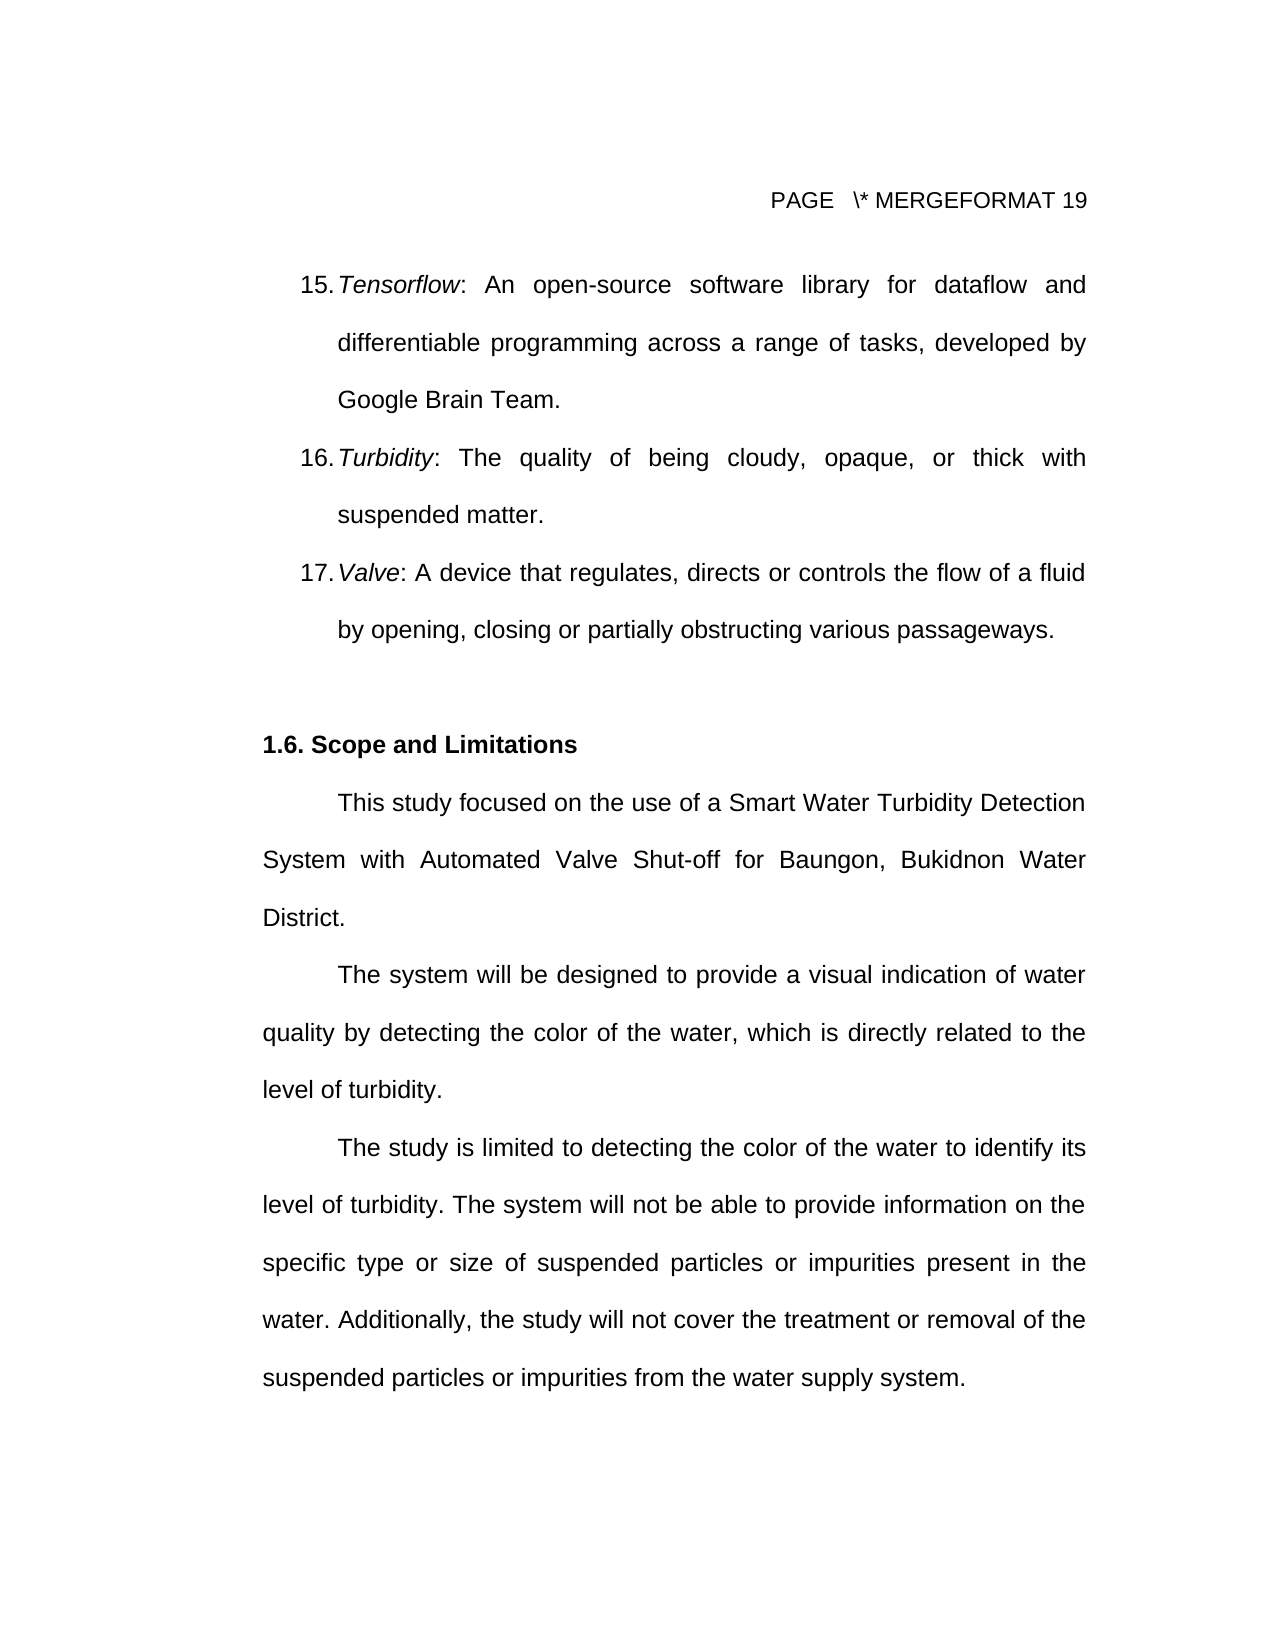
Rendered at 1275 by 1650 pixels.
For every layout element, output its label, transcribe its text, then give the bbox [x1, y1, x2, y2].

list Valve: A device that regulates, directs or controls the flow of a fluid by opening, closing or partially obstructing various passageways. [300, 557, 1087, 644]
text 1.6. Scope and Limitations [262, 730, 1087, 759]
text This study focused on the use of a Smart Water Turbidity Detection System with Automated Valve Shut-off for Baungon, Bukidnon Water District. [262, 787, 1087, 931]
text The study is limited to detecting the color of the water to identify its level of turbidity. The system will not be able to provide information on the specific type or size of suspended particles or impurities present in the water. Additionally, the study will not cover the treatment or removal of the suspended particles or impurities from the water supply system. [262, 1132, 1087, 1391]
text The system will be designed to provide a visual indication of water quality by detecting the color of the water, which is directly related to the level of turbidity. [262, 960, 1087, 1104]
list Tensorflow: An open-source software library for dataflow and differentiable programming across a range of tasks, developed by Google Brain Team. [300, 270, 1087, 414]
list Turbidity: The quality of being cloudy, opaque, or thick with suspended matter. [300, 442, 1087, 529]
